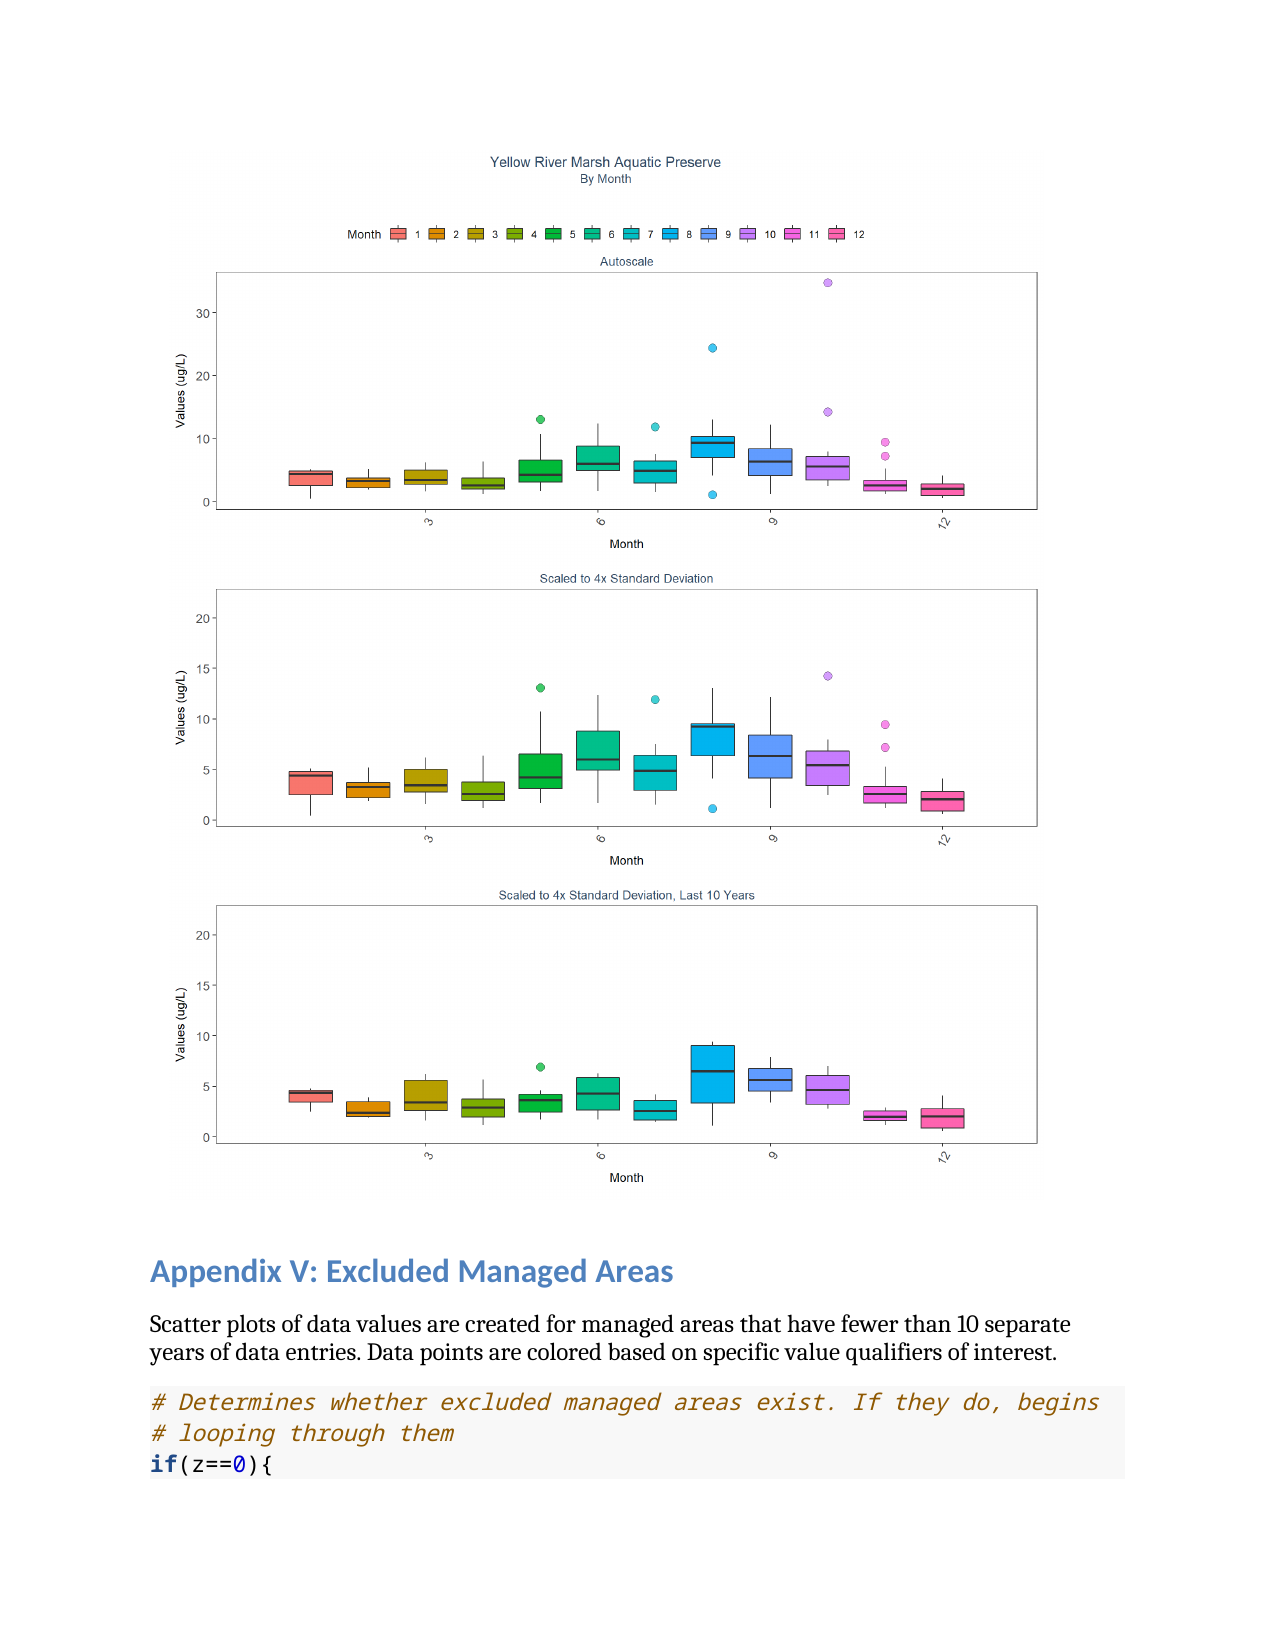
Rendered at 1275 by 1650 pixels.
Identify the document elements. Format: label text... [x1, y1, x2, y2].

subtitle Appendix V: Excluded Managed Areas [150, 1250, 1125, 1291]
picture [168, 150, 1044, 1200]
text Scatter plots of data values are created for managed areas that have fewer than 10 separate years of data entries. Data points are colored based on specific value qualifiers of interest. [150, 1309, 1125, 1367]
